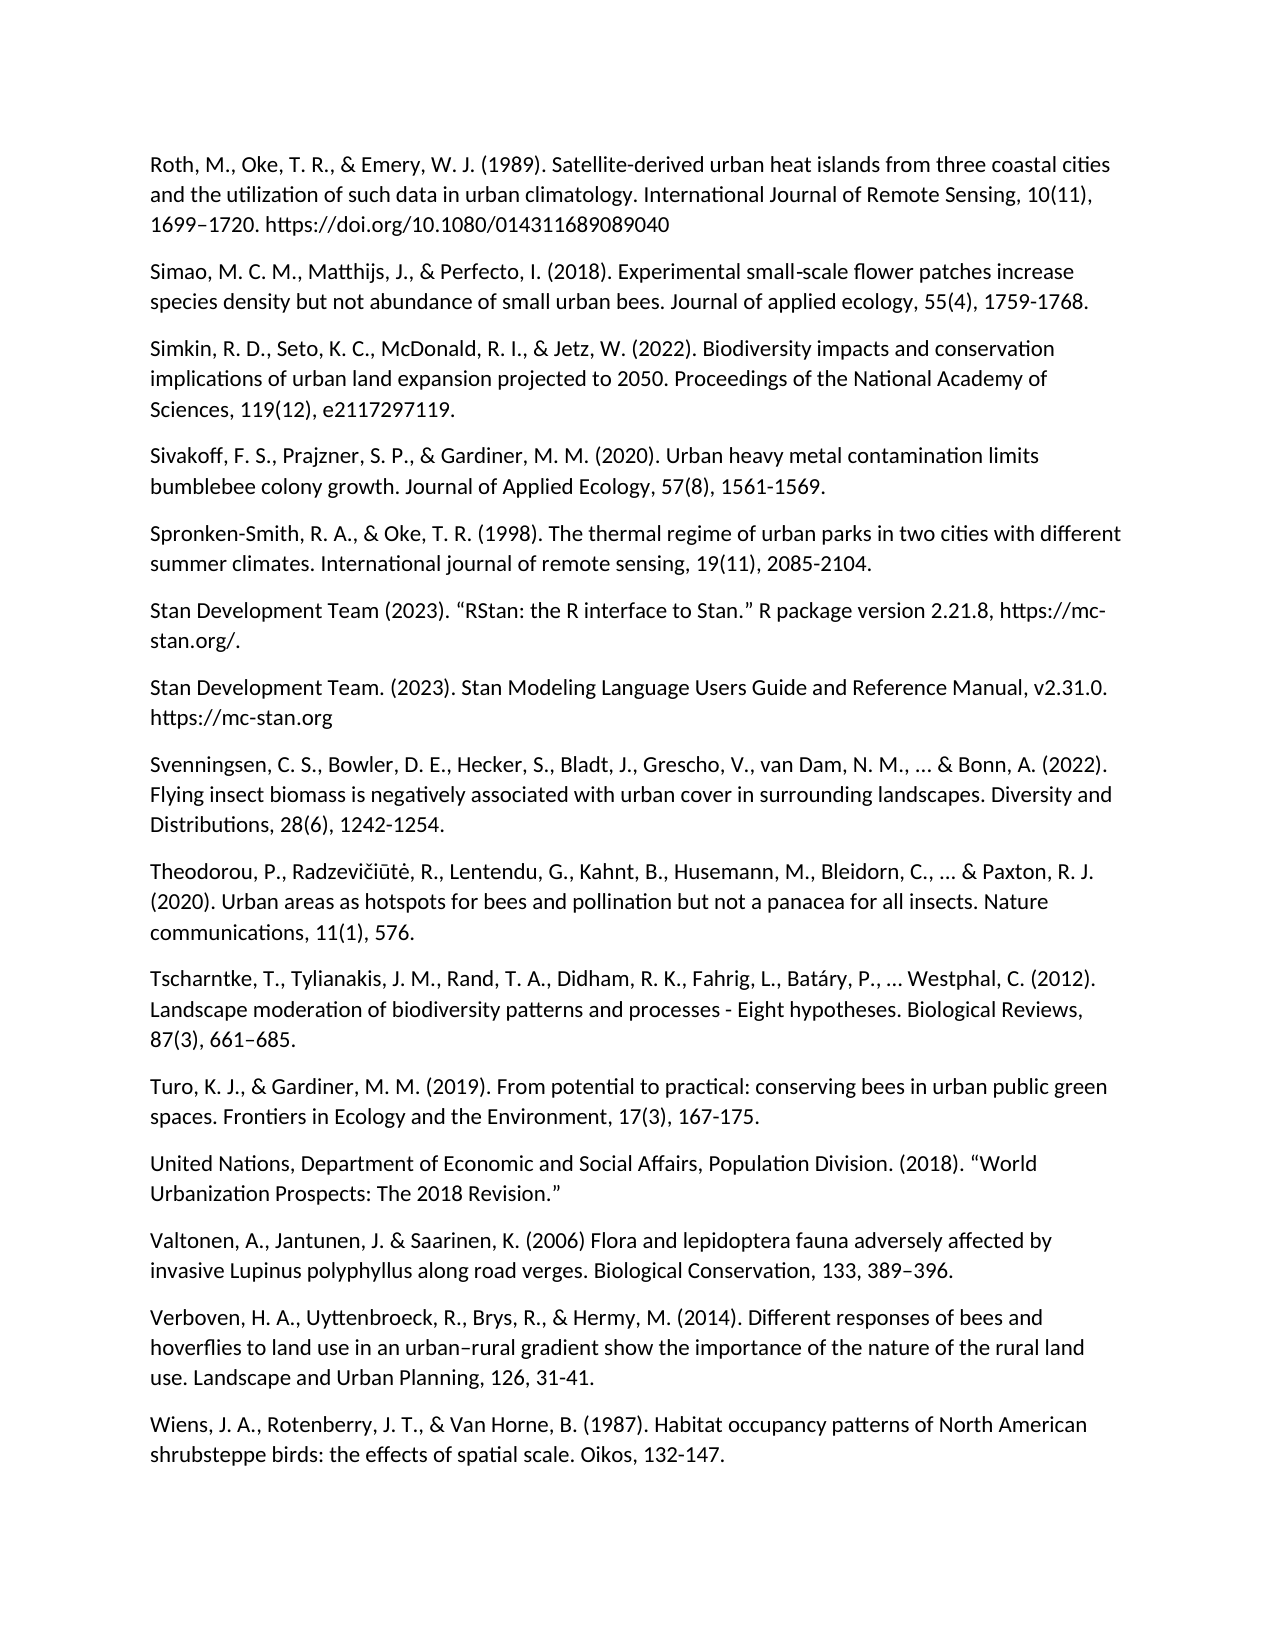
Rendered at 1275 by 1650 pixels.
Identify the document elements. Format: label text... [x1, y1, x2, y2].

text Verboven, H. A., Uyttenbroeck, R., Brys, R., & Hermy, M. (2014). Different responses of bees and hoverflies to land use in an urban–rural gradient show the importance of the nature of the rural land use. Landscape and Urban Planning, 126, 31-41. [150, 1303, 1125, 1392]
text Stan Development Team (2023). “RStan: the R interface to Stan.” R package version 2.21.8, https://mc-stan.org/. [150, 596, 1125, 654]
text Sivakoff, F. S., Prajzner, S. P., & Gardiner, M. M. (2020). Urban heavy metal contamination limits bumblebee colony growth. Journal of Applied Ecology, 57(8), 1561-1569. [150, 442, 1125, 500]
text Wiens, J. A., Rotenberry, J. T., & Van Horne, B. (1987). Habitat occupancy patterns of North American shrubsteppe birds: the effects of spatial scale. Oikos, 132-147. [150, 1410, 1125, 1469]
text Svenningsen, C. S., Bowler, D. E., Hecker, S., Bladt, J., Grescho, V., van Dam, N. M., ... & Bonn, A. (2022). Flying insect biomass is negatively associated with urban cover in surrounding landscapes. Diversity and Distributions, 28(6), 1242-1254. [150, 750, 1125, 838]
text Valtonen, A., Jantunen, J. & Saarinen, K. (2006) Flora and lepidoptera fauna adversely affected by invasive Lupinus polyphyllus along road verges. Biological Conservation, 133, 389–396. [150, 1226, 1125, 1284]
text Tscharntke, T., Tylianakis, J. M., Rand, T. A., Didham, R. K., Fahrig, L., Batáry, P., … Westphal, C. (2012). Landscape moderation of biodiversity patterns and processes - Eight hypotheses. Biological Reviews, 87(3), 661–685. [150, 964, 1125, 1053]
text United Nations, Department of Economic and Social Affairs, Population Division. (2018). “World Urbanization Prospects: The 2018 Revision.” [150, 1149, 1125, 1207]
text Simkin, R. D., Seto, K. C., McDonald, R. I., & Jetz, W. (2022). Biodiversity impacts and conservation implications of urban land expansion projected to 2050. Proceedings of the National Academy of Sciences, 119(12), e2117297119. [150, 334, 1125, 423]
text Roth, M., Oke, T. R., & Emery, W. J. (1989). Satellite-derived urban heat islands from three coastal cities and the utilization of such data in urban climatology. International Journal of Remote Sensing, 10(11), 1699–1720. https://doi.org/10.1080/014311689089040 [150, 150, 1125, 238]
text Spronken-Smith, R. A., & Oke, T. R. (1998). The thermal regime of urban parks in two cities with different summer climates. International journal of remote sensing, 19(11), 2085-2104. [150, 519, 1125, 577]
text Simao, M. C. M., Matthijs, J., & Perfecto, I. (2018). Experimental small‐scale flower patches increase species density but not abundance of small urban bees. Journal of applied ecology, 55(4), 1759-1768. [150, 257, 1125, 316]
text Theodorou, P., Radzevičiūtė, R., Lentendu, G., Kahnt, B., Husemann, M., Bleidorn, C., ... & Paxton, R. J. (2020). Urban areas as hotspots for bees and pollination but not a panacea for all insects. Nature communications, 11(1), 576. [150, 857, 1125, 946]
text Stan Development Team. (2023). Stan Modeling Language Users Guide and Reference Manual, v2.31.0. https://mc-stan.org [150, 673, 1125, 731]
text Turo, K. J., & Gardiner, M. M. (2019). From potential to practical: conserving bees in urban public green spaces. Frontiers in Ecology and the Environment, 17(3), 167-175. [150, 1072, 1125, 1130]
